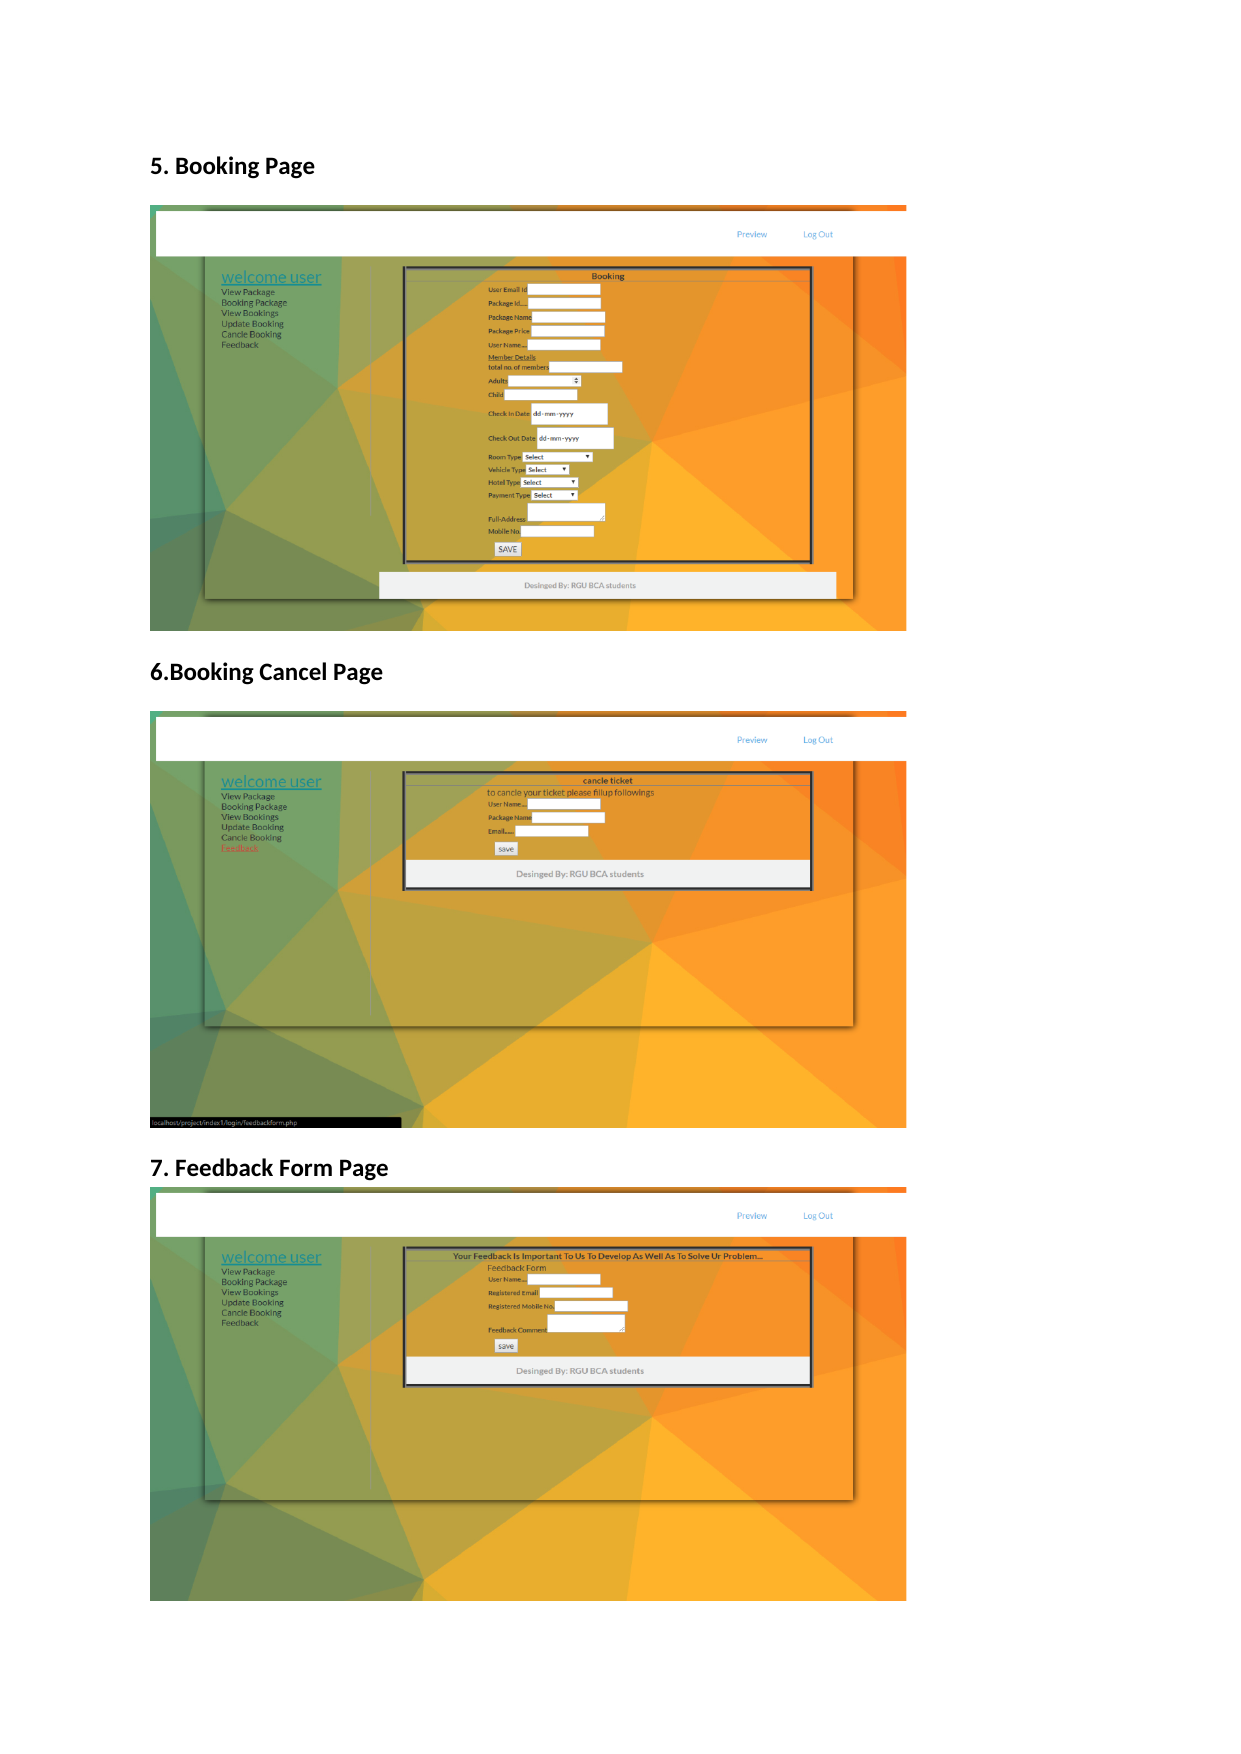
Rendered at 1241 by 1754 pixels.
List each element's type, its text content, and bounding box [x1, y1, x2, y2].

text 6.Booking Cancel Page [150, 656, 1090, 687]
text 5. Booking Page [150, 150, 1090, 181]
picture [150, 711, 907, 1128]
picture [150, 1187, 907, 1601]
picture [150, 205, 907, 631]
